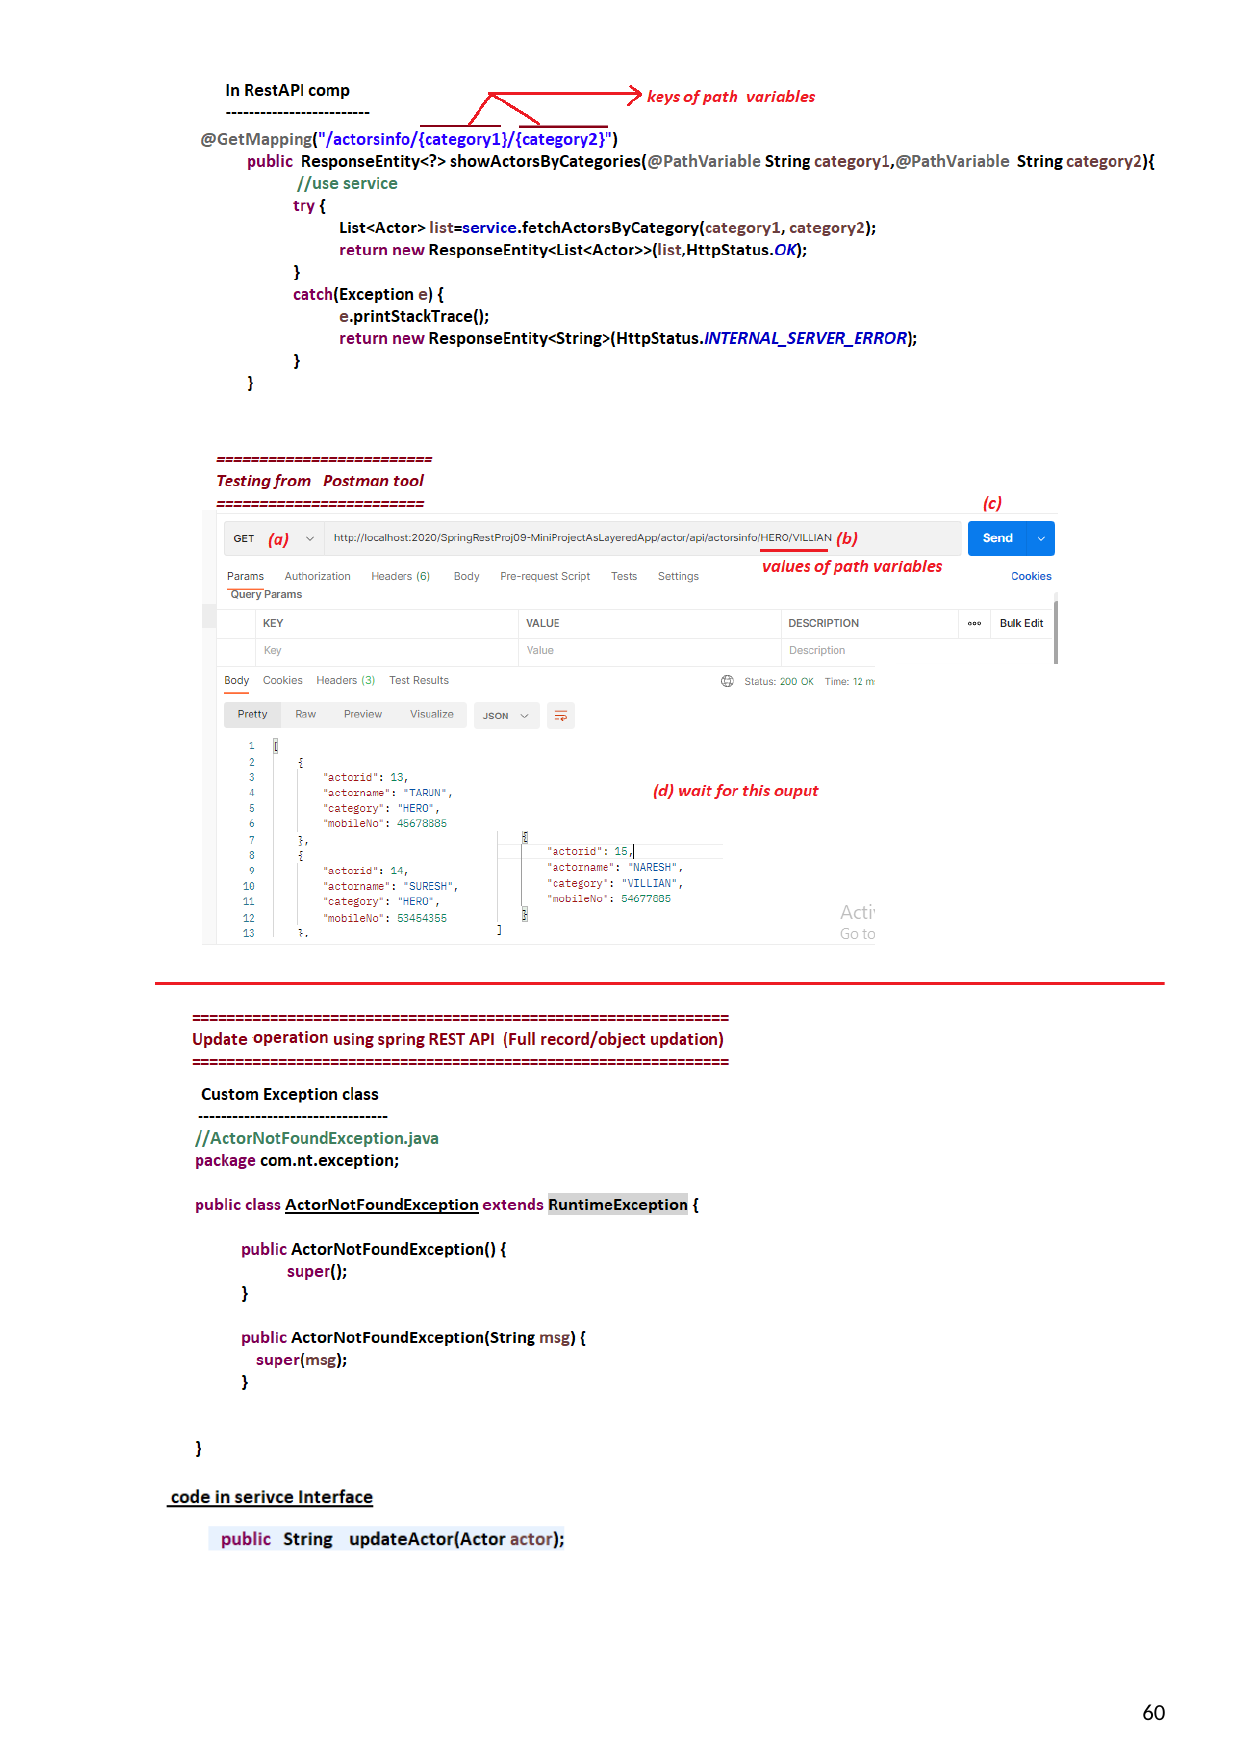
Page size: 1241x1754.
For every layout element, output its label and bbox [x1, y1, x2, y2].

picture [150, 75, 1165, 1463]
picture [150, 1481, 606, 1562]
